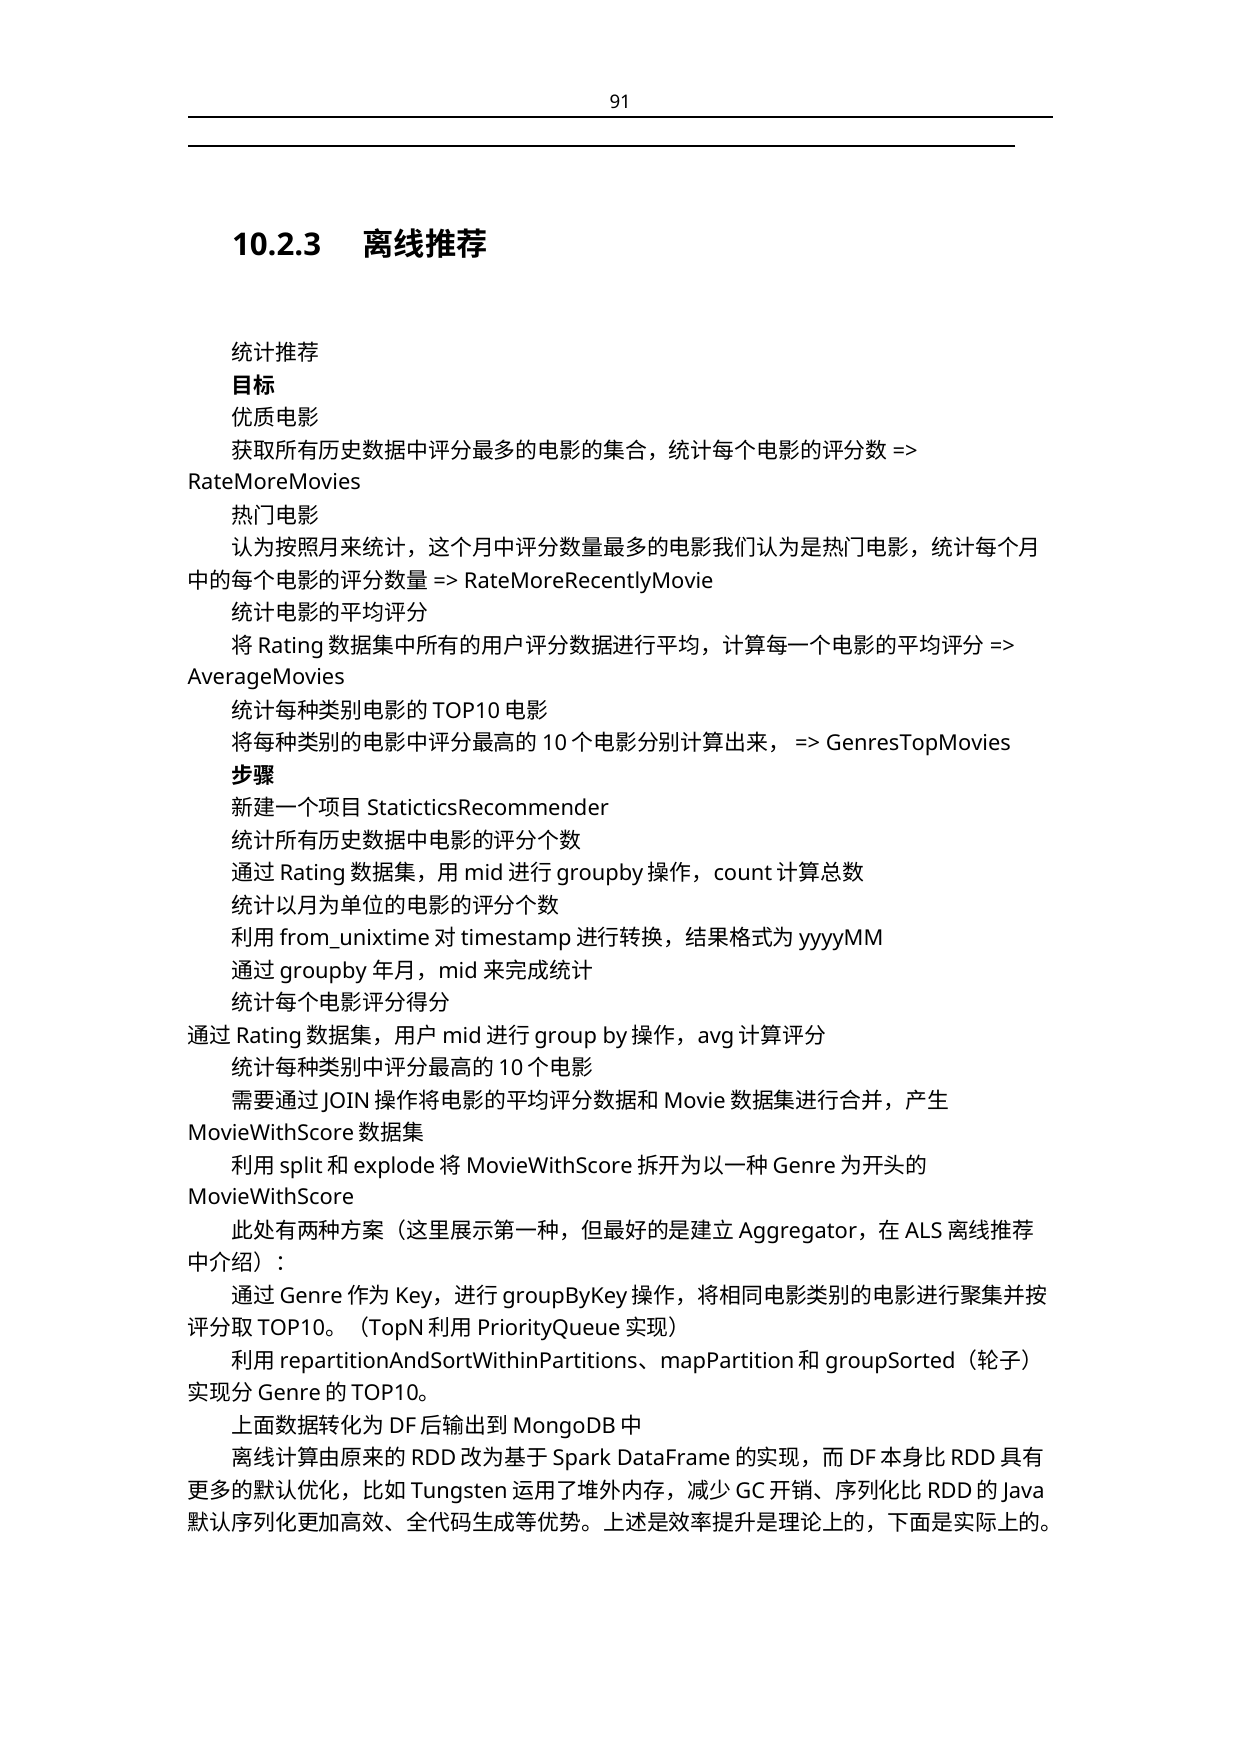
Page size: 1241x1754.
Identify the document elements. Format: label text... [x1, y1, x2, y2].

text 通过Rating数据集，用mid进行groupby操作，count计算总数 [187, 855, 1053, 887]
text 目标 [187, 367, 1053, 400]
text 利用repartitionAndSortWithinPartitions、mapPartition和groupSorted（轮子）实现分Genre的TOP10。 [187, 1342, 1053, 1407]
subtitle 离线推荐 [232, 209, 1053, 274]
text 需要通过JOIN操作将电影的平均评分数据和Movie数据集进行合并，产生MovieWithScore数据集 [187, 1082, 1053, 1147]
text 统计推荐 [187, 335, 1053, 367]
text 统计每个电影评分得分 通过Rating数据集，用户mid进行group by操作，avg计算评分 [187, 985, 1053, 1050]
text 优质电影 [187, 400, 1053, 432]
text 离线计算由原来的RDD改为基于Spark DataFrame的实现，而DF本身比RDD具有更多的默认优化，比如Tungsten运用了堆外内存，减少GC开销、序列化比RDD的Java默认序列化更加高效、全代码生成等优势。上述是效率提升是理论上的，下面是实际上的。 [187, 1440, 1053, 1537]
text 获取所有历史数据中评分最多的电影的集合，统计每个电影的评分数 => RateMoreMovies [187, 432, 1053, 497]
text 统计每种类别中评分最高的10个电影 [187, 1050, 1053, 1082]
text 此处有两种方案（这里展示第一种，但最好的是建立Aggregator，在ALS离线推荐中介绍）： [187, 1212, 1053, 1277]
text 将每种类别的电影中评分最高的10个电影分别计算出来， => GenresTopMovies [187, 725, 1053, 757]
text 步骤 [187, 757, 1053, 790]
text 通过groupby 年月，mid 来完成统计 [187, 952, 1053, 985]
text 统计电影的平均评分 [187, 595, 1053, 627]
text 热门电影 [187, 497, 1053, 530]
text 统计每种类别电影的TOP10电影 [187, 692, 1053, 725]
text 上面数据转化为DF后输出到MongoDB中 [187, 1407, 1053, 1440]
text 通过Genre作为Key，进行groupByKey操作，将相同电影类别的电影进行聚集并按评分取TOP10。（TopN利用PriorityQueue实现） [187, 1277, 1053, 1342]
text 将Rating数据集中所有的用户评分数据进行平均，计算每一个电影的平均评分 => AverageMovies [187, 627, 1053, 692]
text 利用split和explode将MovieWithScore拆开为以一种Genre为开头的MovieWithScore [187, 1147, 1053, 1212]
text 认为按照月来统计，这个月中评分数量最多的电影我们认为是热门电影，统计每个月中的每个电影的评分数量 => RateMoreRecentlyMovie [187, 530, 1053, 595]
text 新建一个项目StaticticsRecommender [187, 790, 1053, 822]
text 利用from_unixtime对timestamp进行转换，结果格式为yyyyMM [187, 920, 1053, 952]
text 统计以月为单位的电影的评分个数 [187, 887, 1053, 920]
text 统计所有历史数据中电影的评分个数 [187, 822, 1053, 855]
